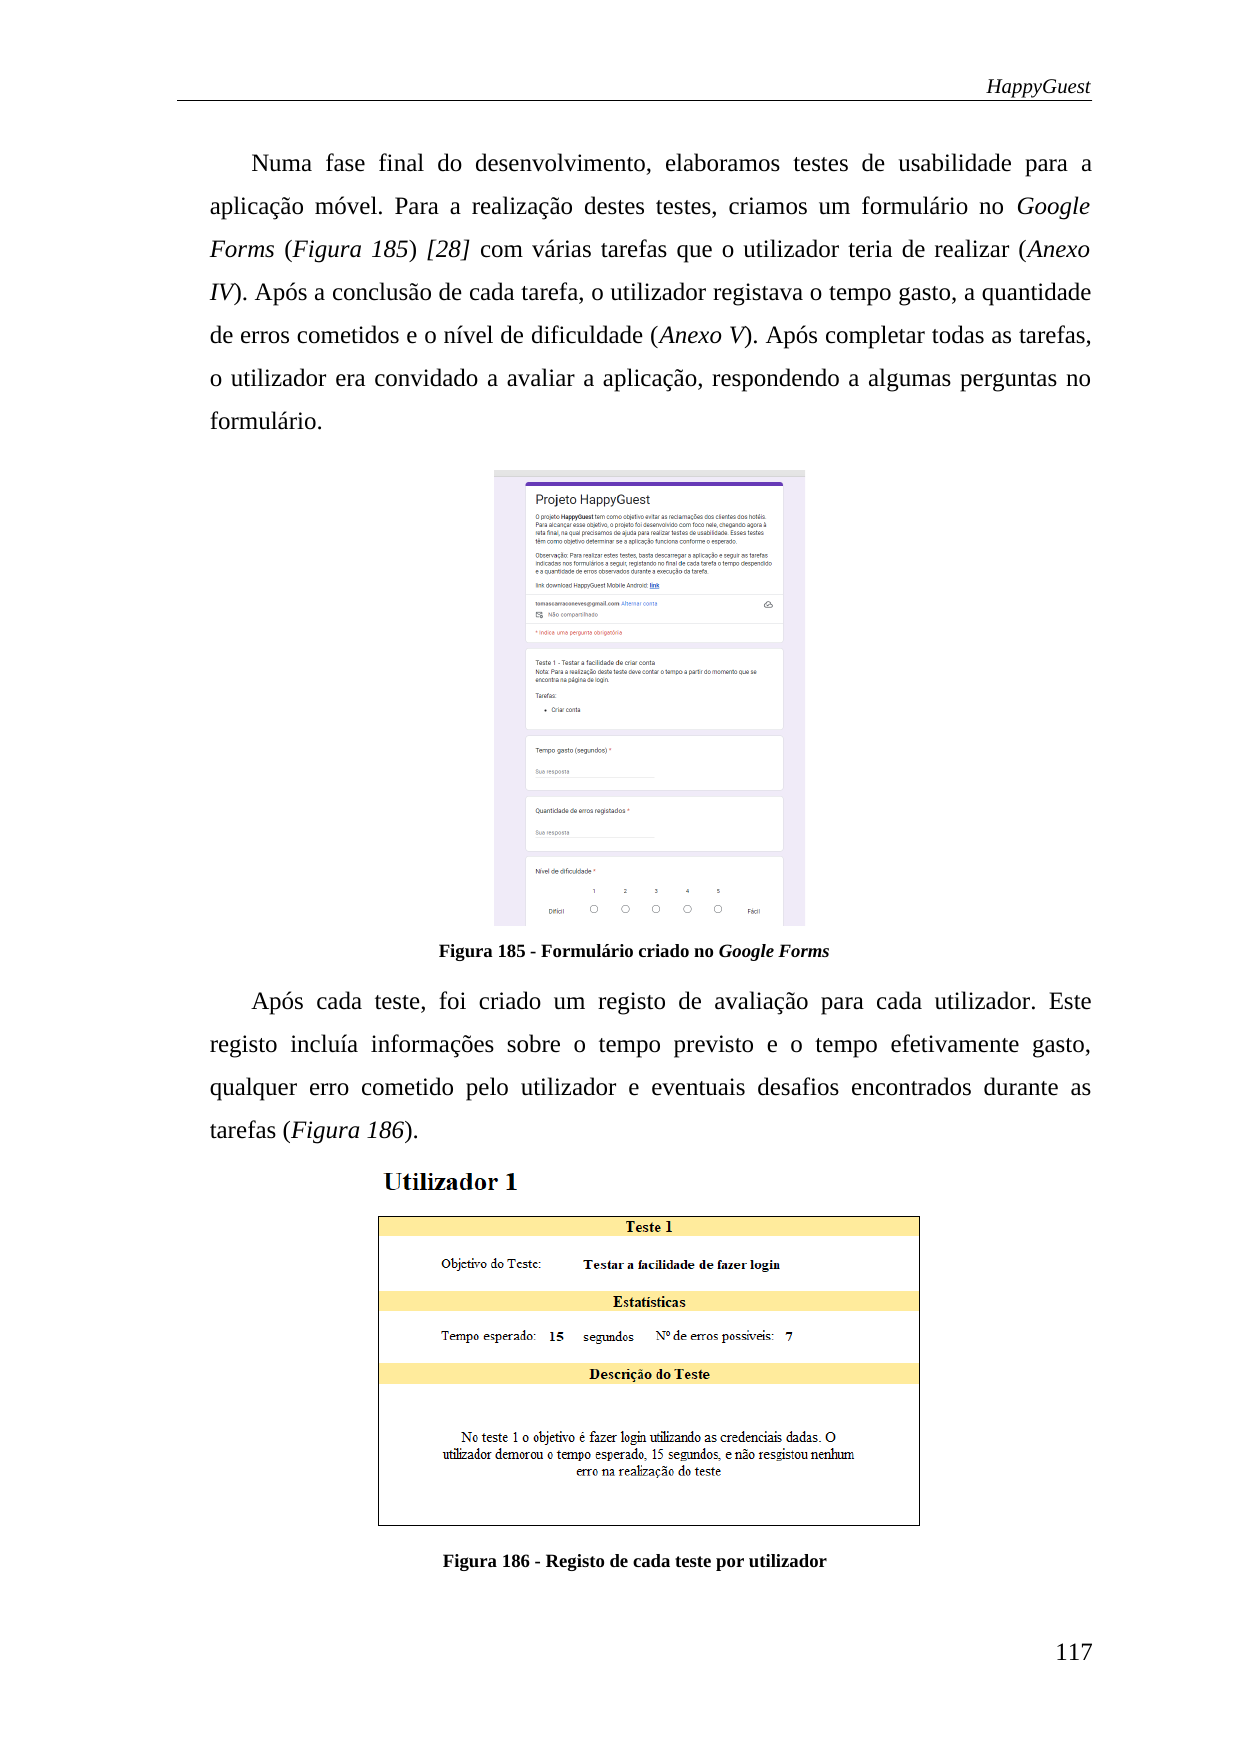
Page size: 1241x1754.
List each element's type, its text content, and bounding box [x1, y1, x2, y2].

text Figura 186 - Registo de cada teste por utilizador [177, 1550, 1092, 1572]
text Figura 185 - Formulário criado no Google Forms [177, 939, 1092, 961]
text Após cada teste, foi criado um registo de avaliação para cada utilizador. Este registo incluía informações sobre o tempo previsto e o tempo efetivamente gasto, qualquer erro cometido pelo utilizador e eventuais desafios encontrados durante as tarefas (Figura 186). [209, 986, 1092, 1144]
picture [494, 470, 806, 926]
picture [371, 1158, 928, 1536]
text Numa fase final do desenvolvimento, elaboramos testes de usabilidade para a aplicação móvel. Para a realização destes testes, criamos um formulário no Google Forms (Figura 185) [28] com várias tarefas que o utilizador teria de realizar (Anexo IV). Após a conclusão de cada tarefa, o utilizador registava o tempo gasto, a quantidade de erros cometidos e o nível de dificuldade (Anexo V). Após completar todas as tarefas, o utilizador era convidado a avaliar a aplicação, respondendo a algumas perguntas no formulário. [209, 148, 1092, 435]
